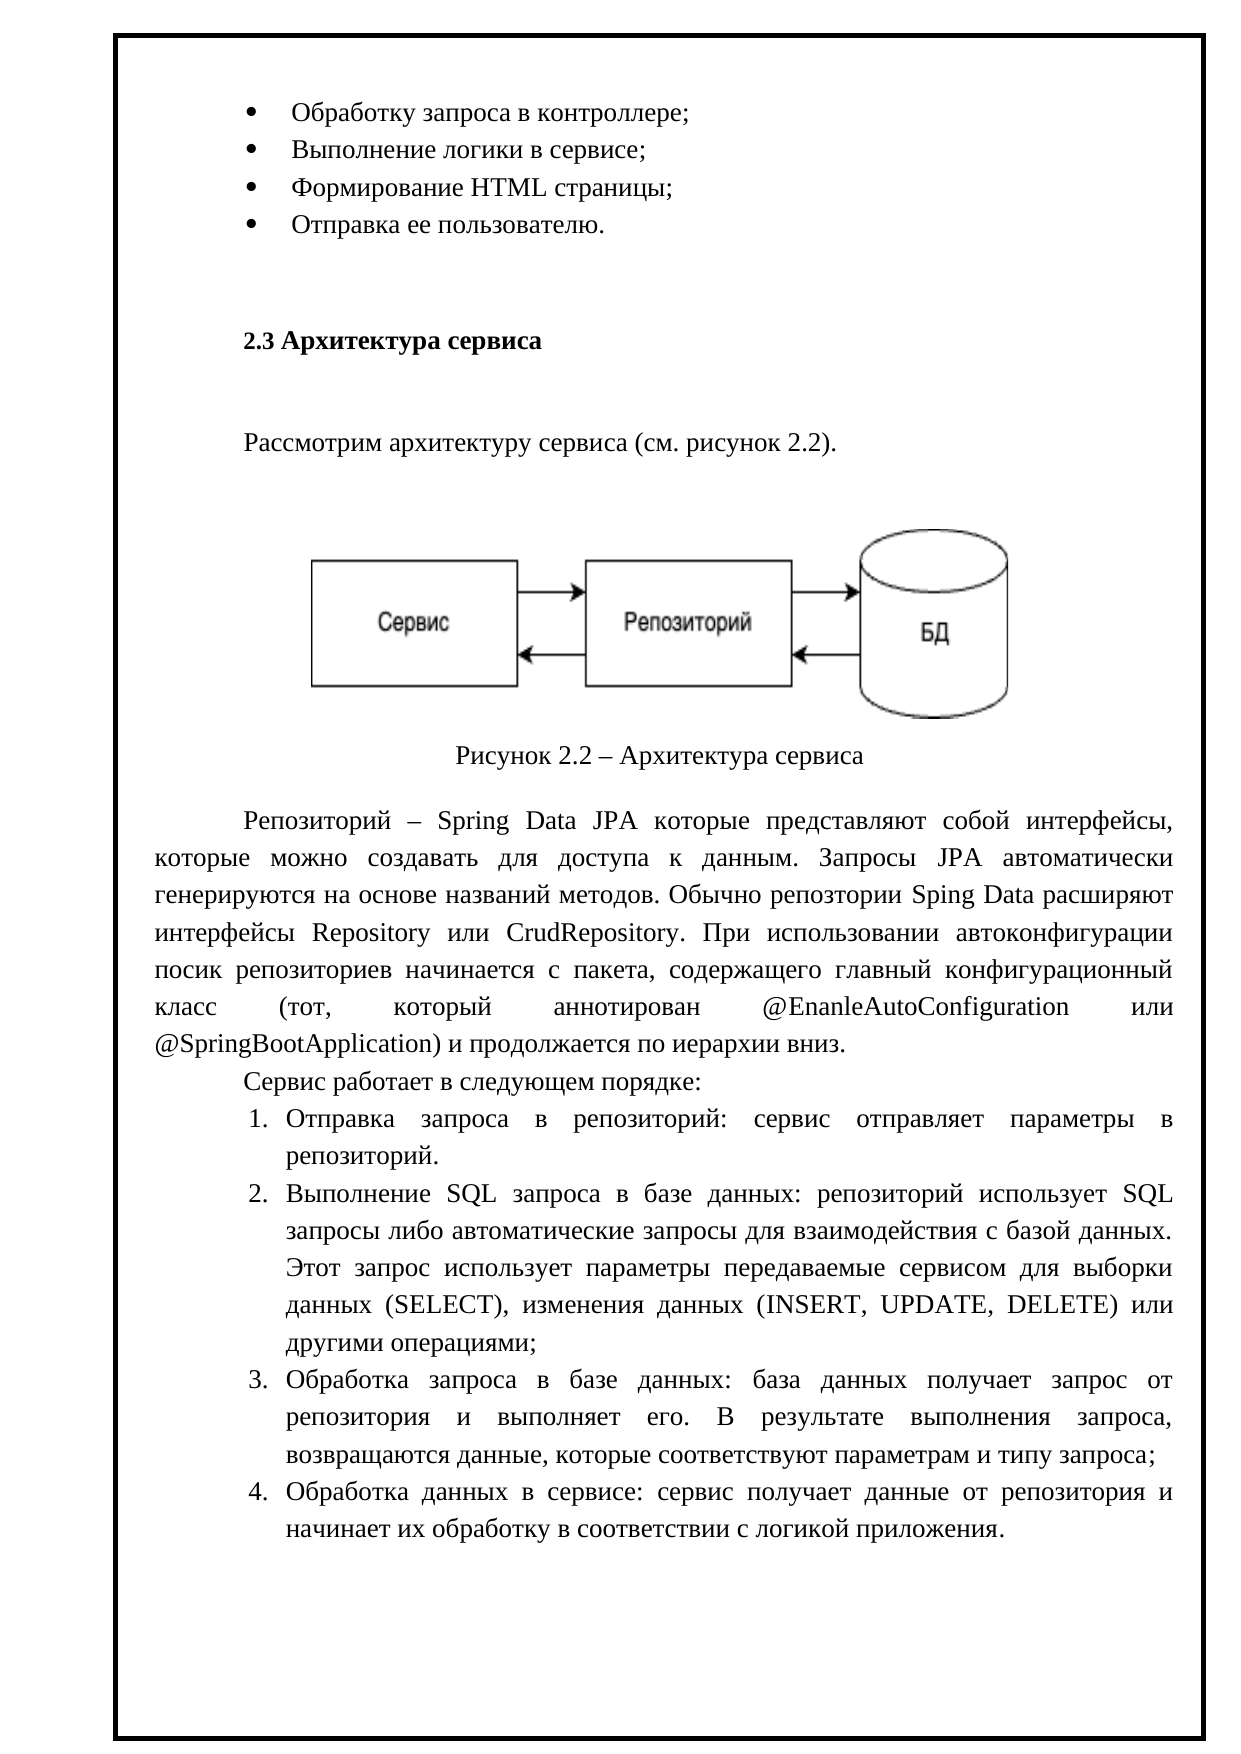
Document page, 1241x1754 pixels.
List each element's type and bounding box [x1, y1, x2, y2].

picture [311, 529, 1009, 719]
table_header [118, 38, 1201, 1736]
